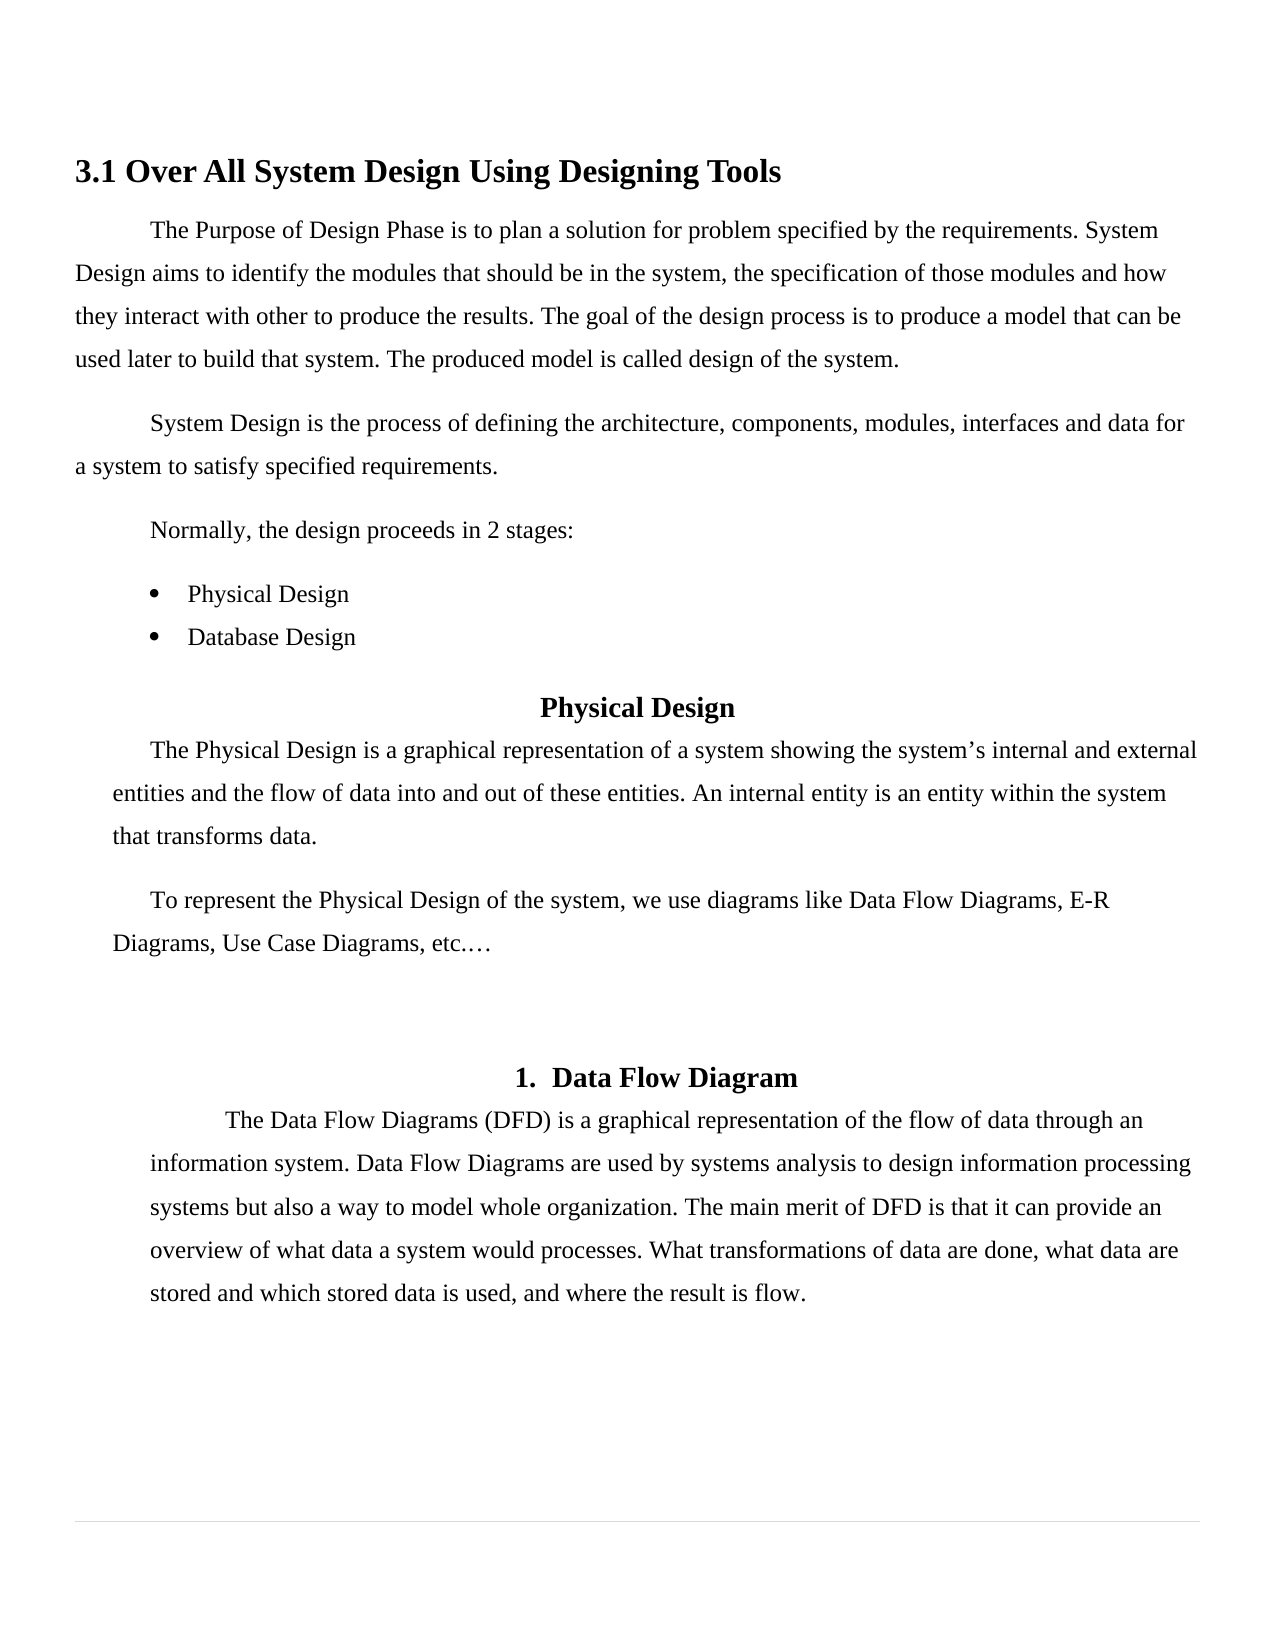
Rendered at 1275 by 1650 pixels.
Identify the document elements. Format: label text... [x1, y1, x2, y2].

text To represent the Physical Design of the system, we use diagrams like Data Flow Diagrams, E-R Diagrams, Use Case Diagrams, etc.… [112, 885, 1200, 957]
text The Physical Design is a graphical representation of a system showing the system’s internal and external entities and the flow of data into and out of these entities. An internal entity is an entity within the system that transforms data. [112, 735, 1200, 850]
subtitle Physical Design [75, 690, 1200, 724]
list Physical Design [150, 579, 1200, 608]
text Normally, the design proceeds in 2 stages: [75, 515, 1200, 544]
subtitle Data Flow Diagram [112, 1061, 1200, 1094]
text The Data Flow Diagrams (DFD) is a graphical representation of the flow of data through an information system. Data Flow Diagrams are used by systems analysis to design information processing systems but also a way to model whole organization. The main merit of DFD is that it can provide an overview of what data a system would processes. What transformations of data are done, what data are stored and which stored data is used, and where the result is flow. [150, 1105, 1200, 1307]
list Database Design [150, 622, 1200, 651]
text System Design is the process of defining the architecture, components, modules, interfaces and data for a system to satisfy specified requirements. [75, 408, 1200, 480]
text The Purpose of Design Phase is to plan a solution for problem specified by the requirements. System Design aims to identify the modules that should be in the system, the specification of those modules and how they interact with other to produce the results. The goal of the design process is to produce a model that can be used later to build that system. The produced model is called design of the system. [75, 215, 1200, 373]
subtitle 3.1 Over All System Design Using Designing Tools [75, 151, 1200, 189]
